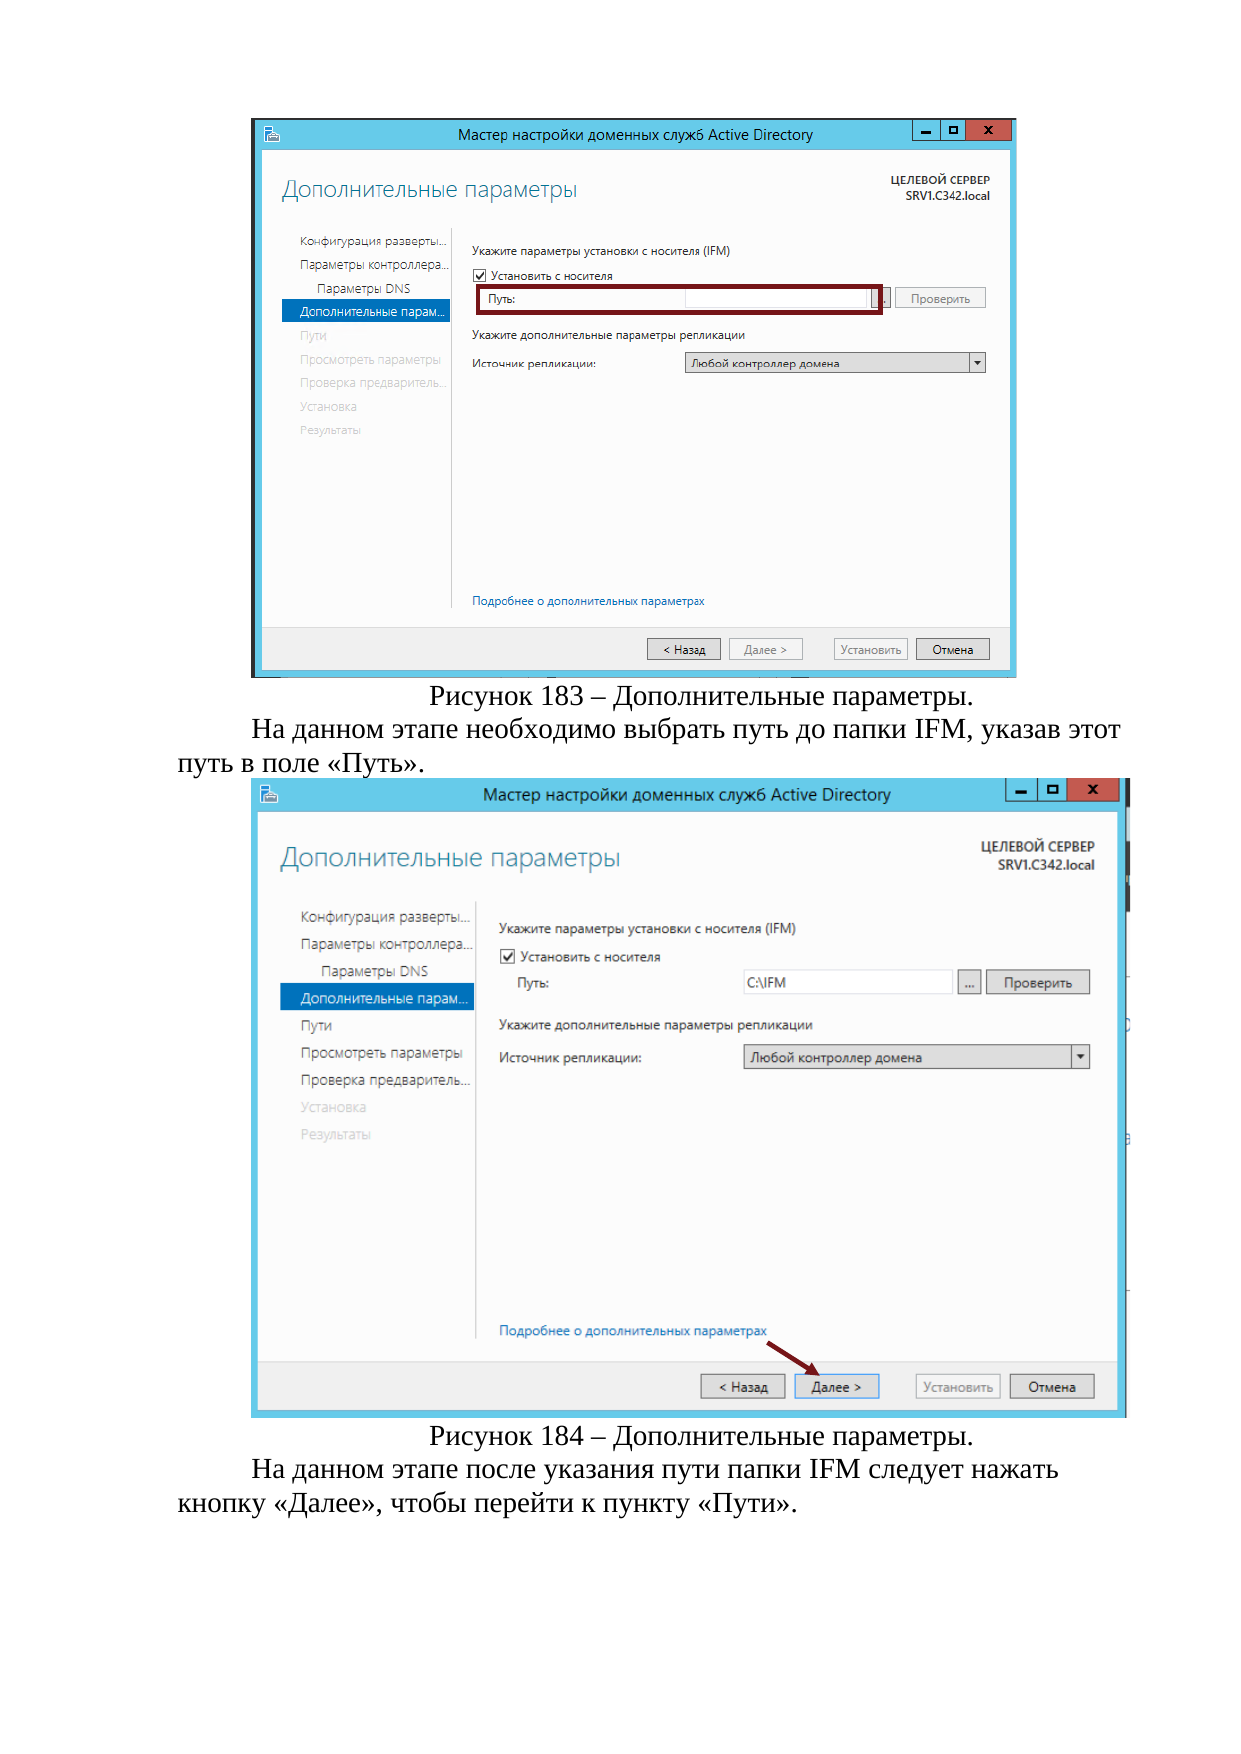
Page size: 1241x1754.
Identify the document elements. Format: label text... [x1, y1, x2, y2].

text На данном этапе после указания пути папки IFM следует нажать кнопку «Далее», чтобы перейти к пункту «Пути». [177, 1451, 1152, 1518]
picture [251, 778, 1130, 1418]
text Рисунок 183 – Дополнительные параметры. [177, 678, 1152, 712]
picture [251, 118, 1017, 678]
text На данном этапе необходимо выбрать путь до папки IFM, указав этот путь в поле «Путь». [177, 712, 1152, 779]
text Рисунок 184 – Дополнительные параметры. [177, 1418, 1152, 1451]
